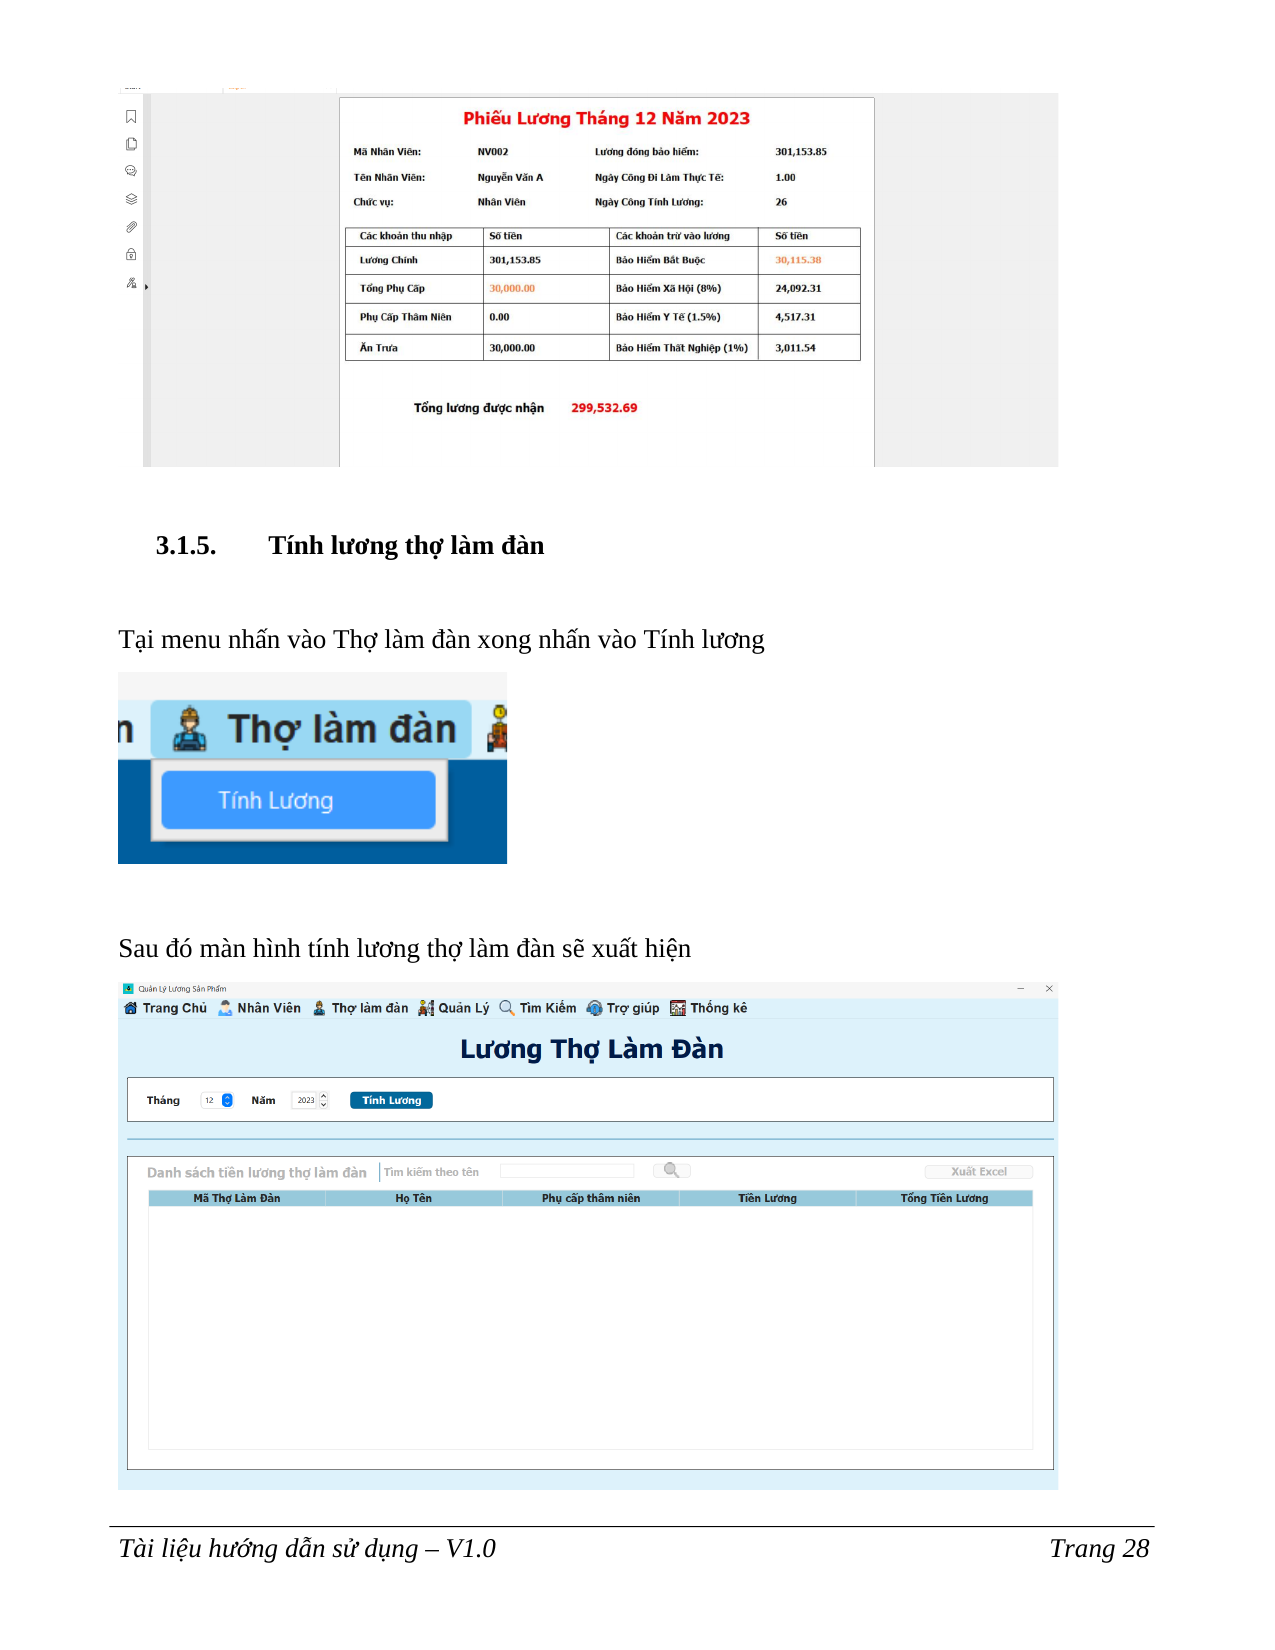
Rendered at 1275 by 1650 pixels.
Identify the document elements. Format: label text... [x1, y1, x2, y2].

picture [118, 982, 1059, 1490]
picture [118, 88, 1059, 467]
list Tính lương thợ làm đàn [156, 529, 1186, 560]
text Sau đó màn hình tính lương thợ làm đàn sẽ xuất hiện [118, 933, 1186, 964]
picture [118, 672, 508, 864]
text Tại menu nhấn vào Thợ làm đàn xong nhấn vào Tính lương [118, 623, 1186, 654]
